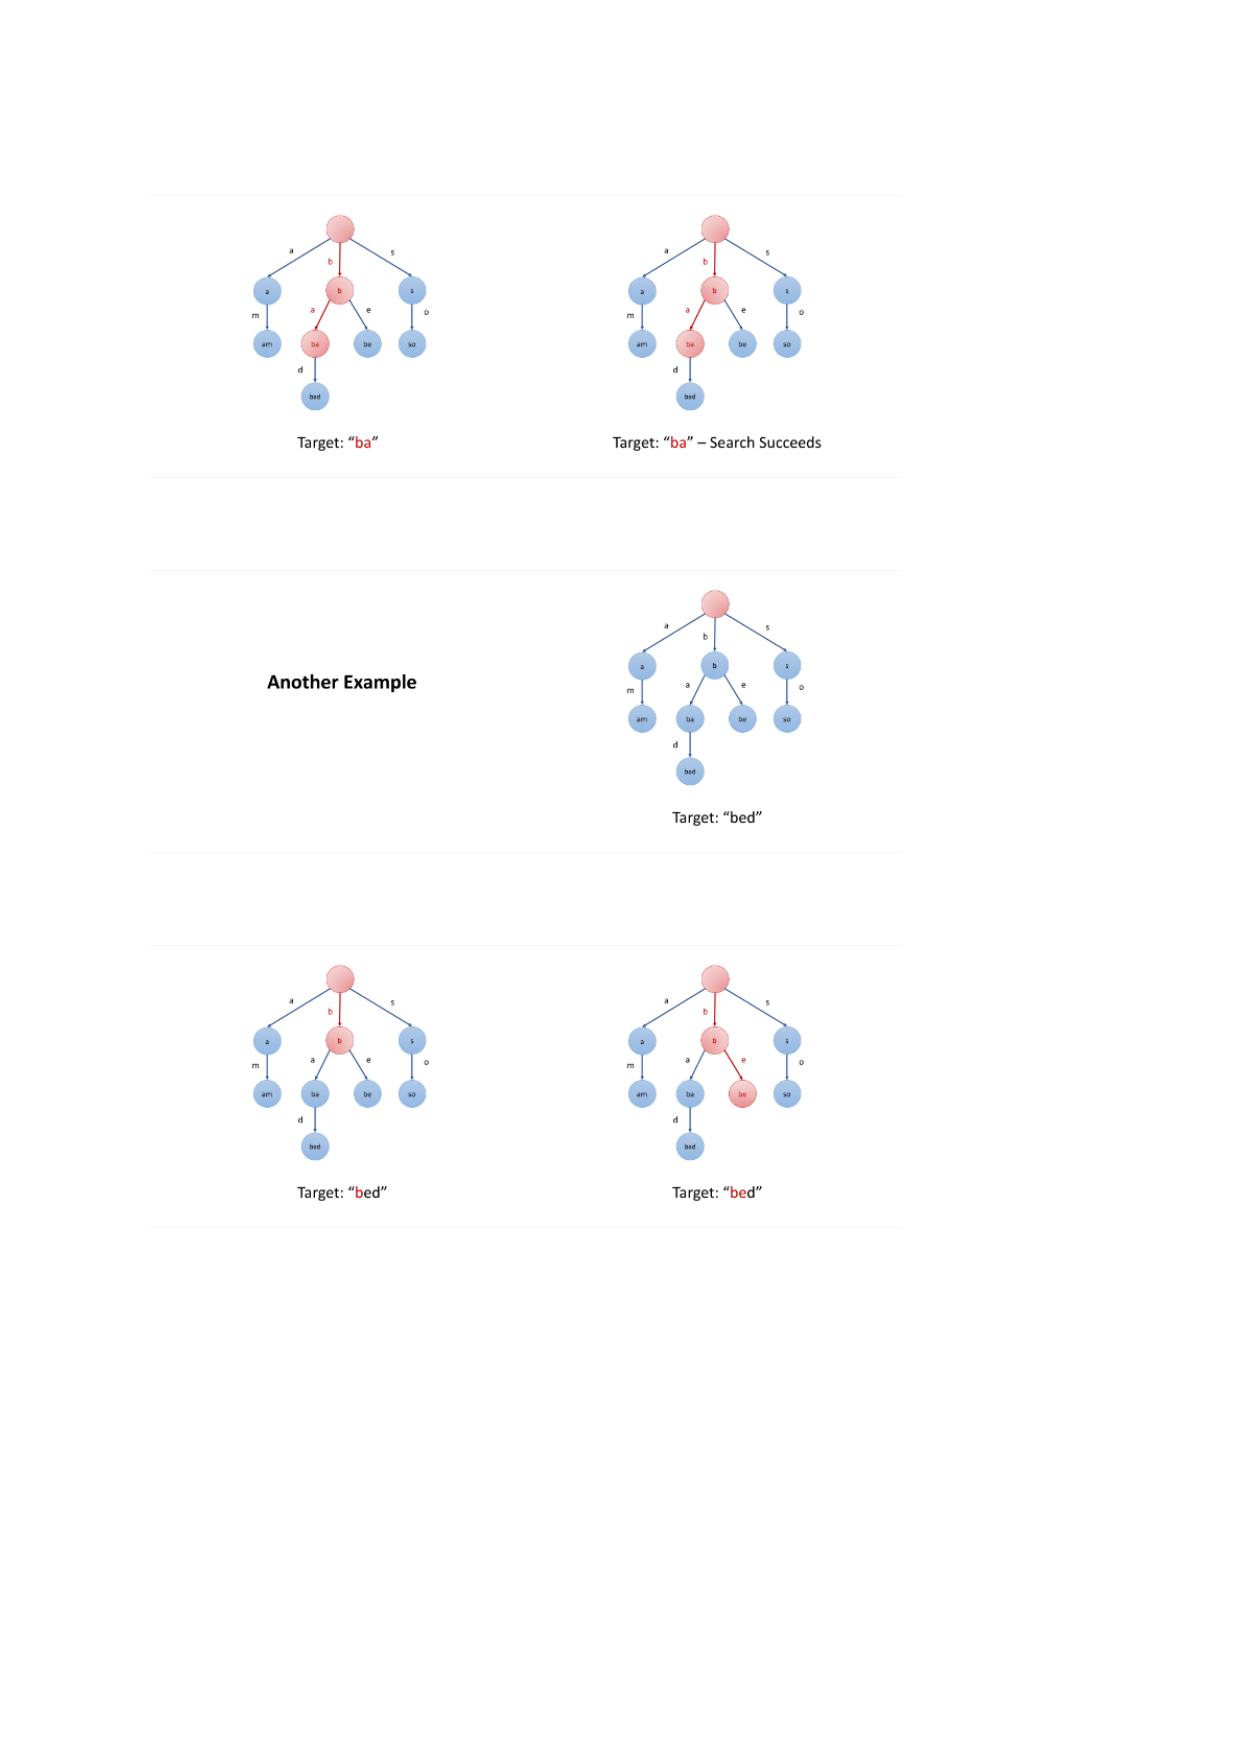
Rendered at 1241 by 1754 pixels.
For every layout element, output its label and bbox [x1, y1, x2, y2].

picture [150, 150, 901, 1275]
